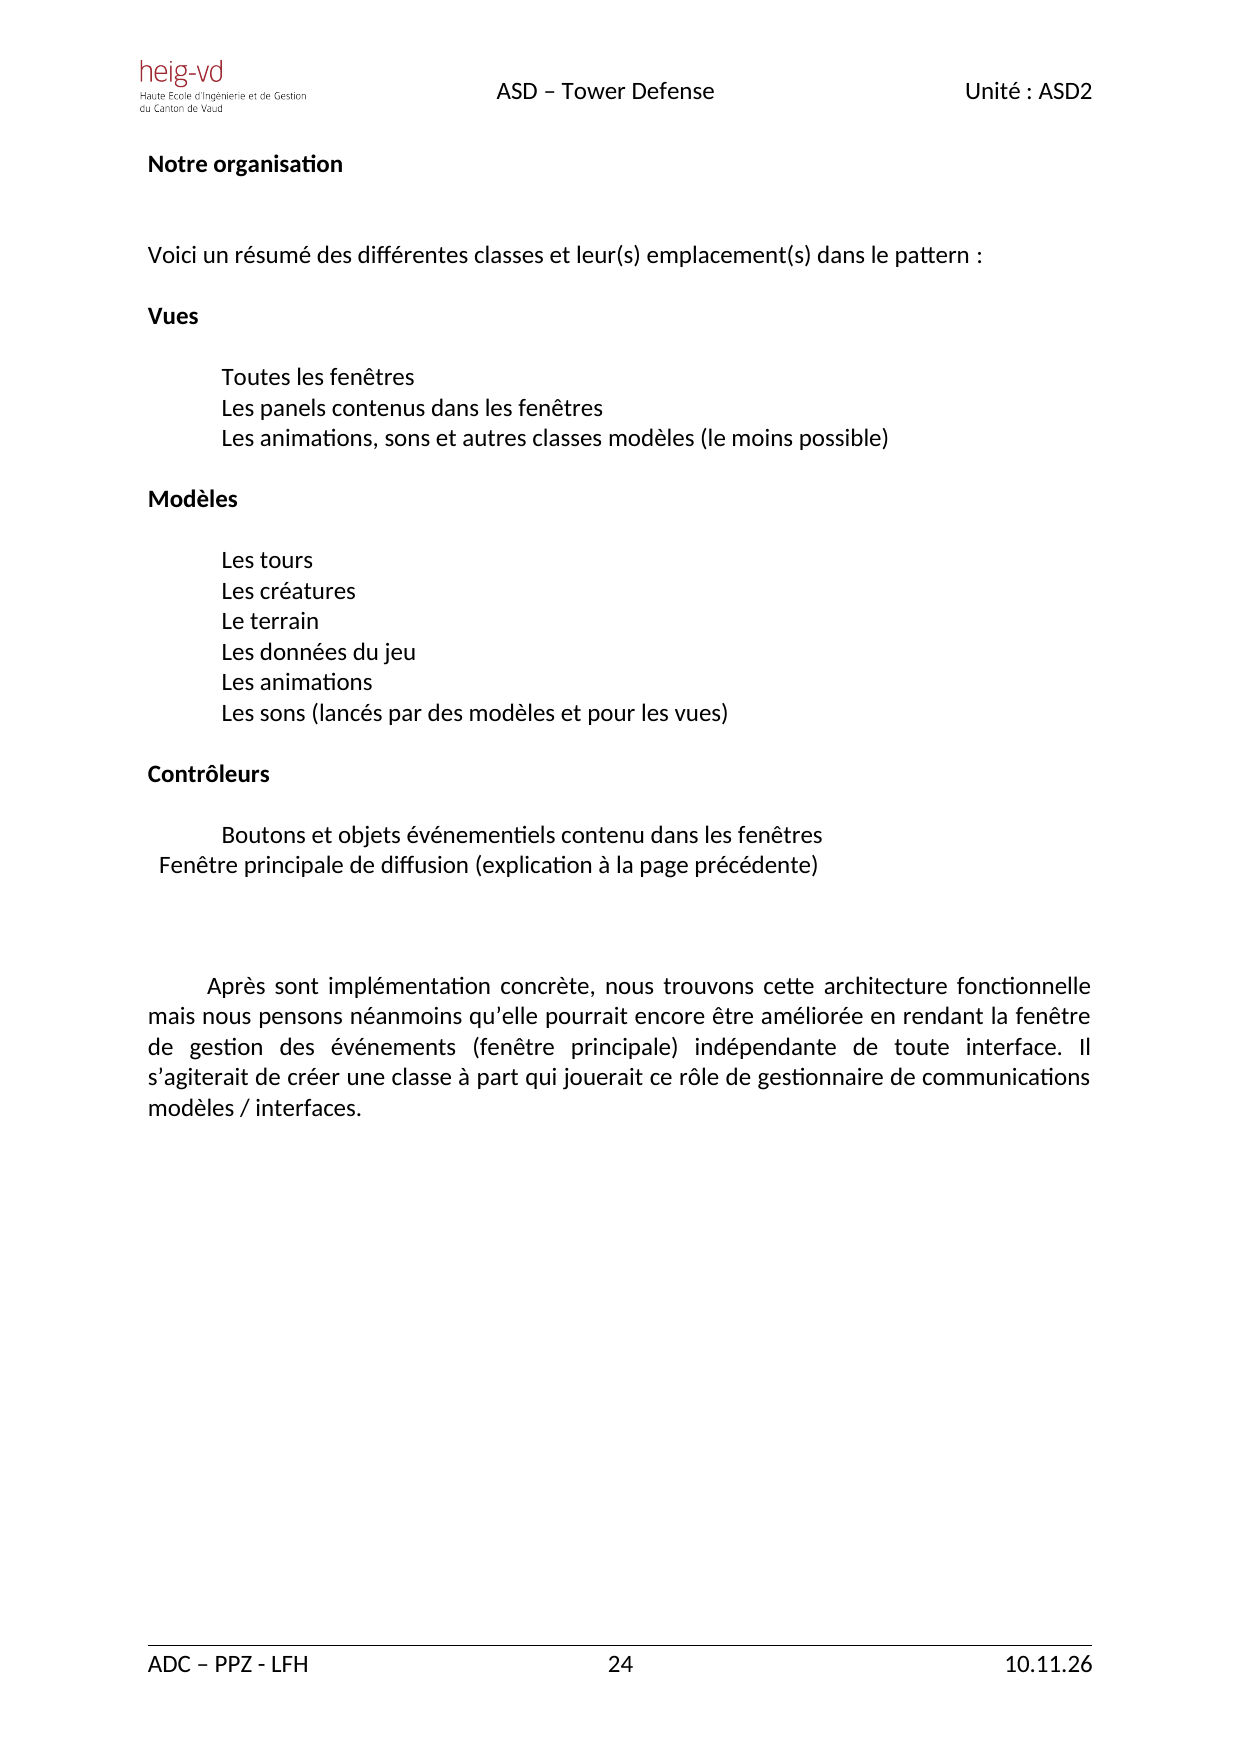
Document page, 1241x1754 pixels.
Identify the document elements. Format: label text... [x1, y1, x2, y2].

text Modèles [148, 483, 1092, 514]
text Contrôleurs [148, 758, 1092, 789]
text Le terrain [148, 606, 1092, 636]
text Notre organisation [148, 148, 1092, 178]
text Voici un résumé des différentes classes et leur(s) emplacement(s) dans le pattern : [148, 239, 1092, 270]
text Les données du jeu [148, 636, 1092, 667]
text Les panels contenus dans les fenêtres [148, 392, 1092, 422]
text Après sont implémentation concrète, nous trouvons cette architecture fonctionnelle mais nous pensons néanmoins qu’elle pourrait encore être améliorée en rendant la fenêtre de gestion des événements (fenêtre principale) indépendante de toute interface. Il s’agiterait de créer une classe à part qui jouerait ce rôle de gestionnaire de communications modèles / interfaces. [148, 970, 1092, 1123]
text Les créatures [148, 575, 1092, 606]
text Les sons (lancés par des modèles et pour les vues) [148, 697, 1092, 728]
text Toutes les fenêtres [148, 361, 1092, 392]
text Boutons et objets événementiels contenu dans les fenêtres [148, 819, 1092, 850]
text Fenêtre principale de diffusion (explication à la page précédente) [148, 850, 1092, 880]
text Les tours [148, 544, 1092, 575]
text Les animations [148, 667, 1092, 697]
picture [136, 57, 310, 114]
text Les animations, sons et autres classes modèles (le moins possible) [148, 422, 1092, 453]
text Vues [148, 300, 1092, 331]
